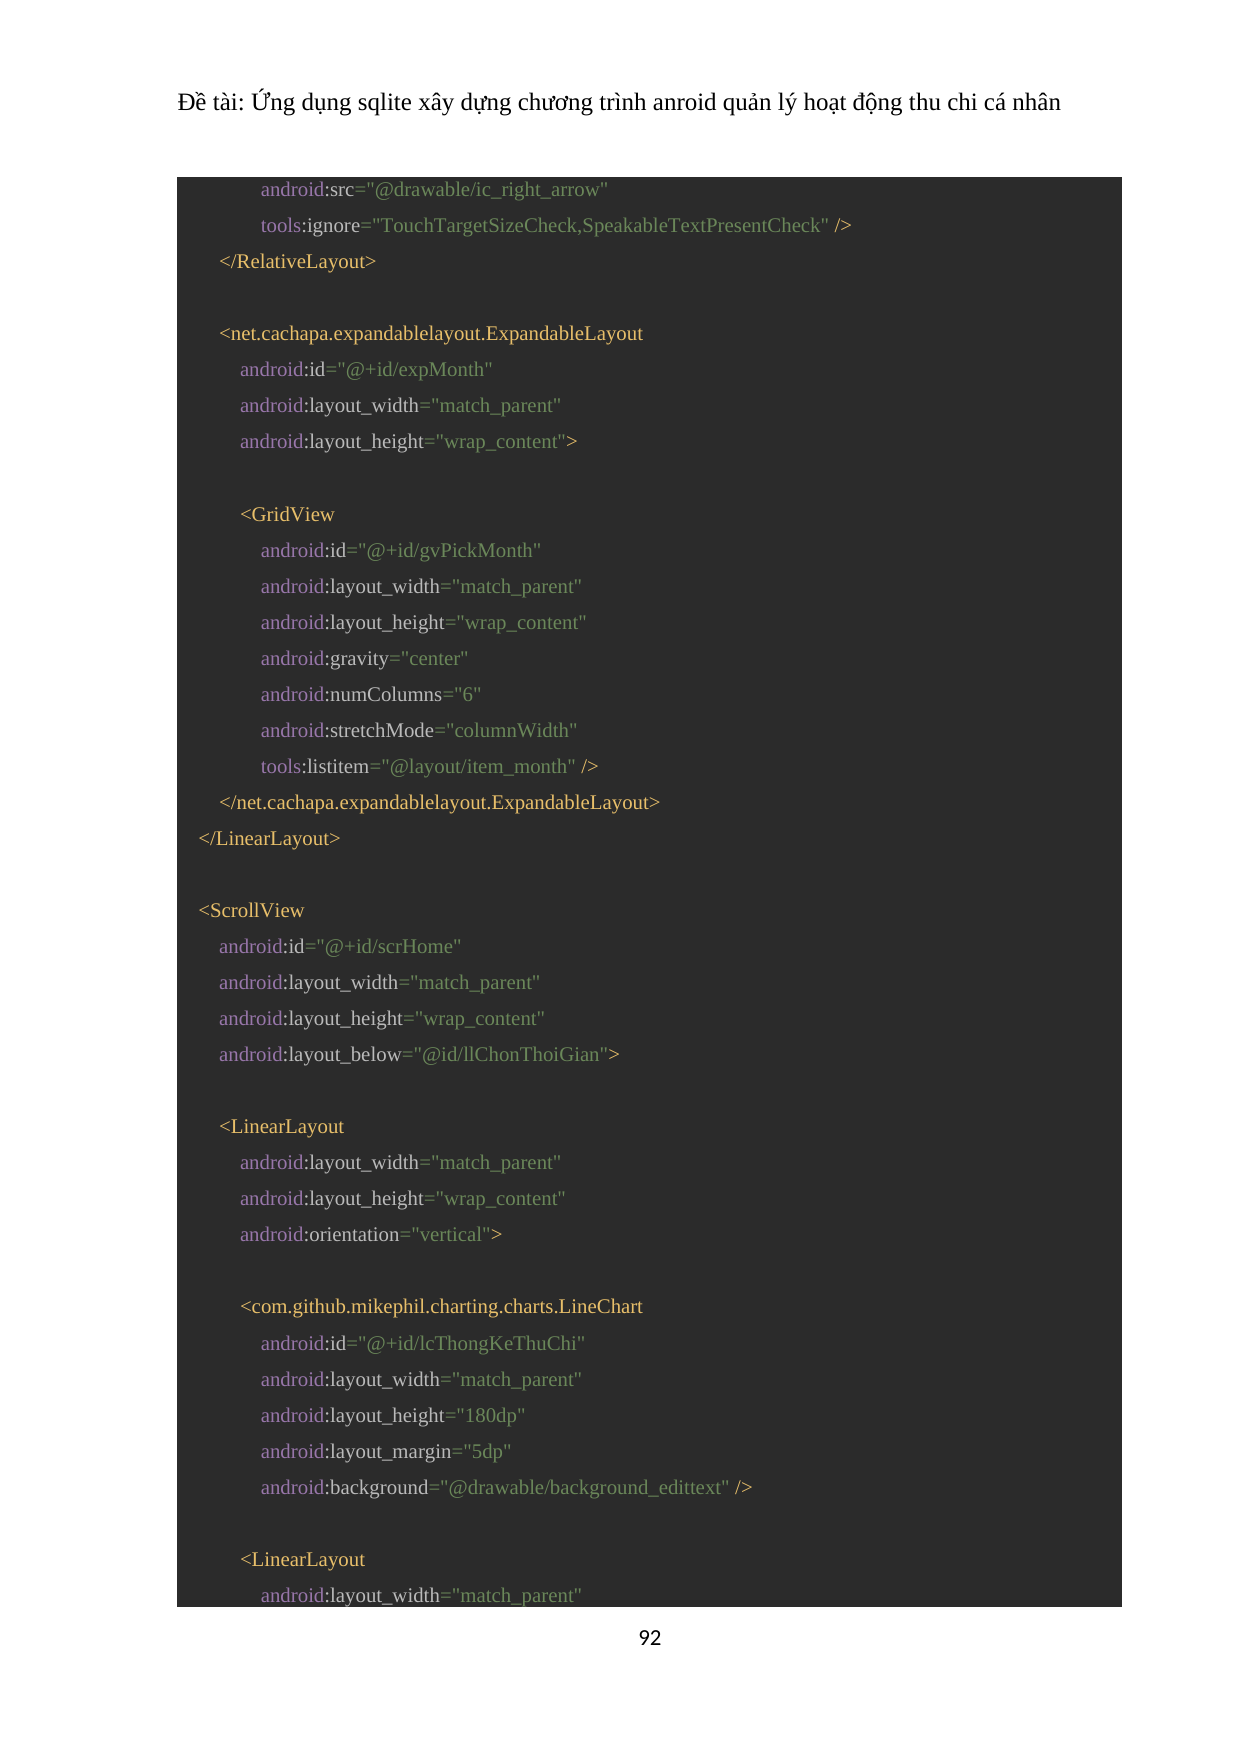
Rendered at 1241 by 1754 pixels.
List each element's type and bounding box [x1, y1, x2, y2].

text [177, 177, 1122, 1607]
